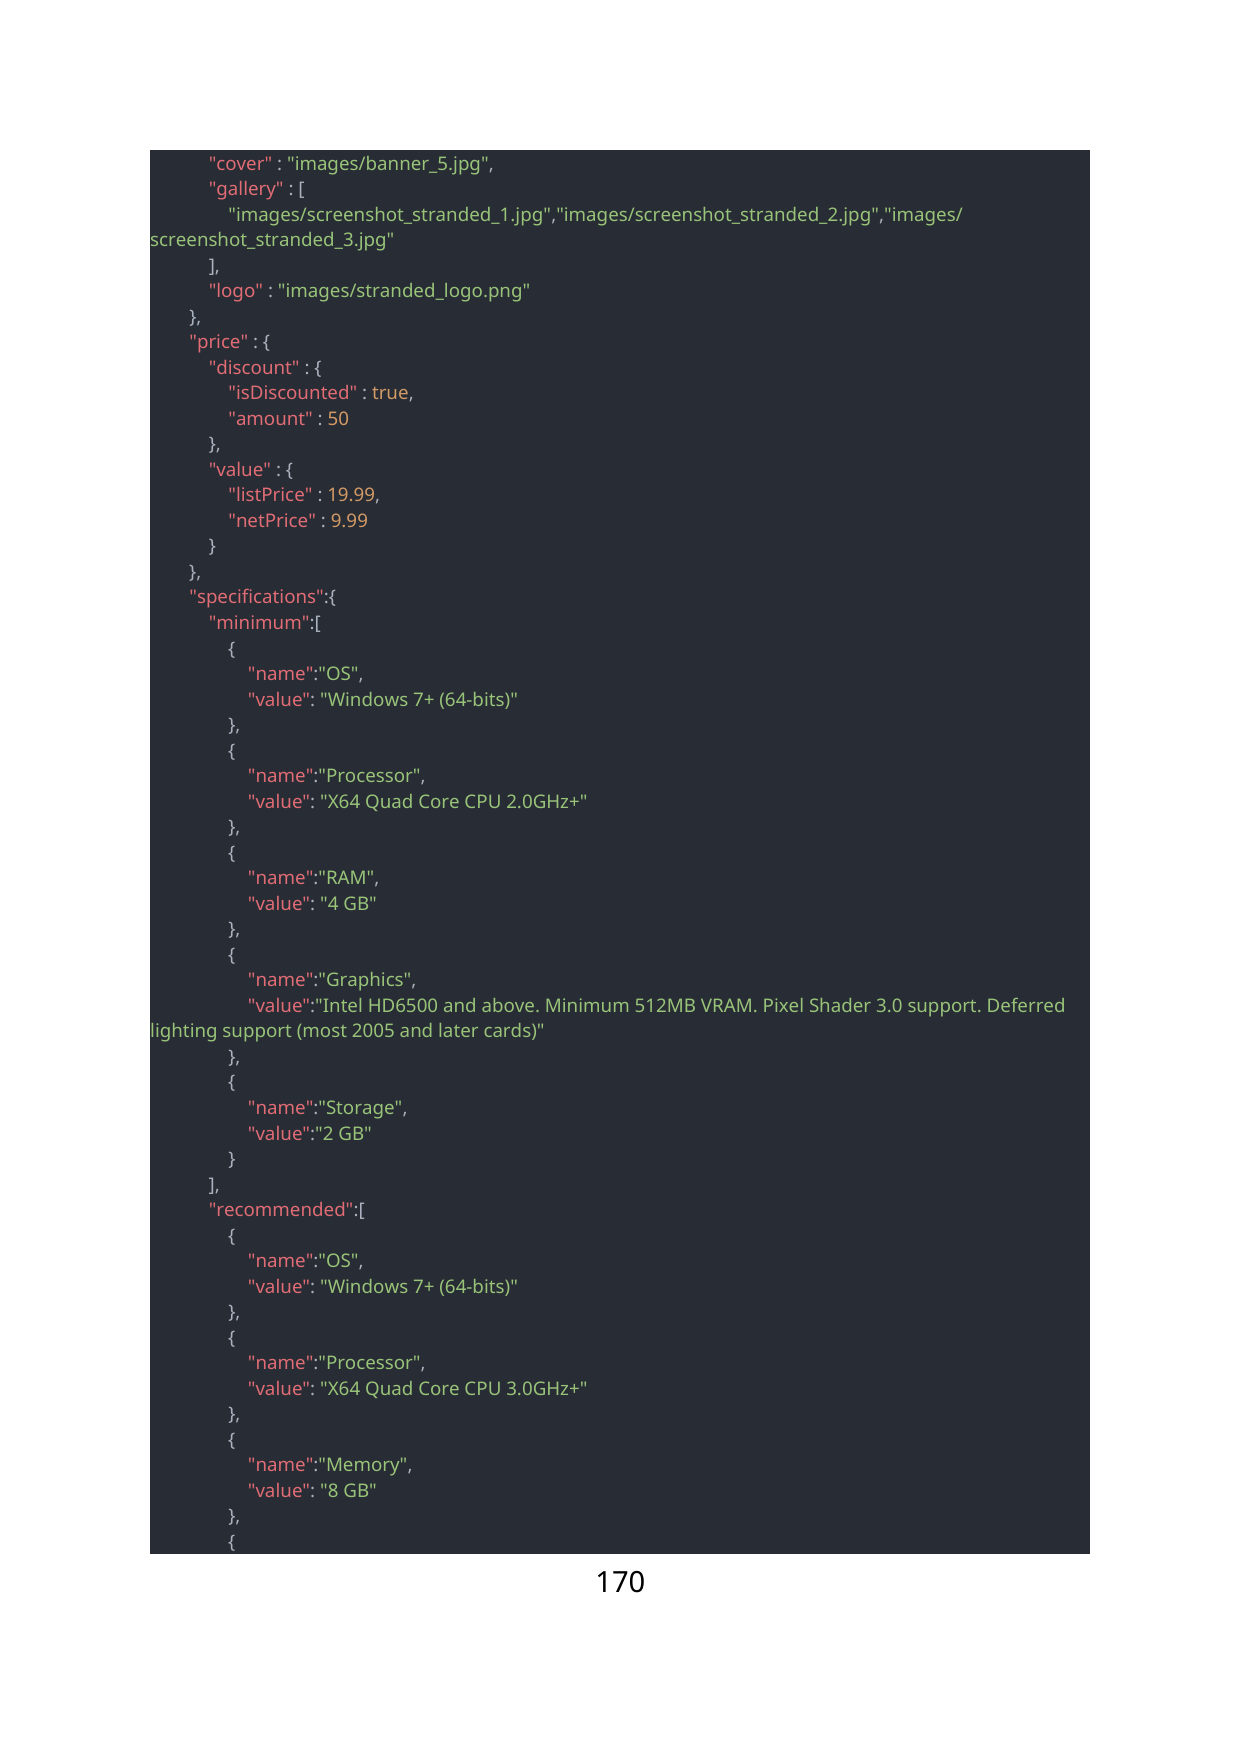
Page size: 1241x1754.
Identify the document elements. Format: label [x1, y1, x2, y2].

text [150, 150, 1090, 1554]
